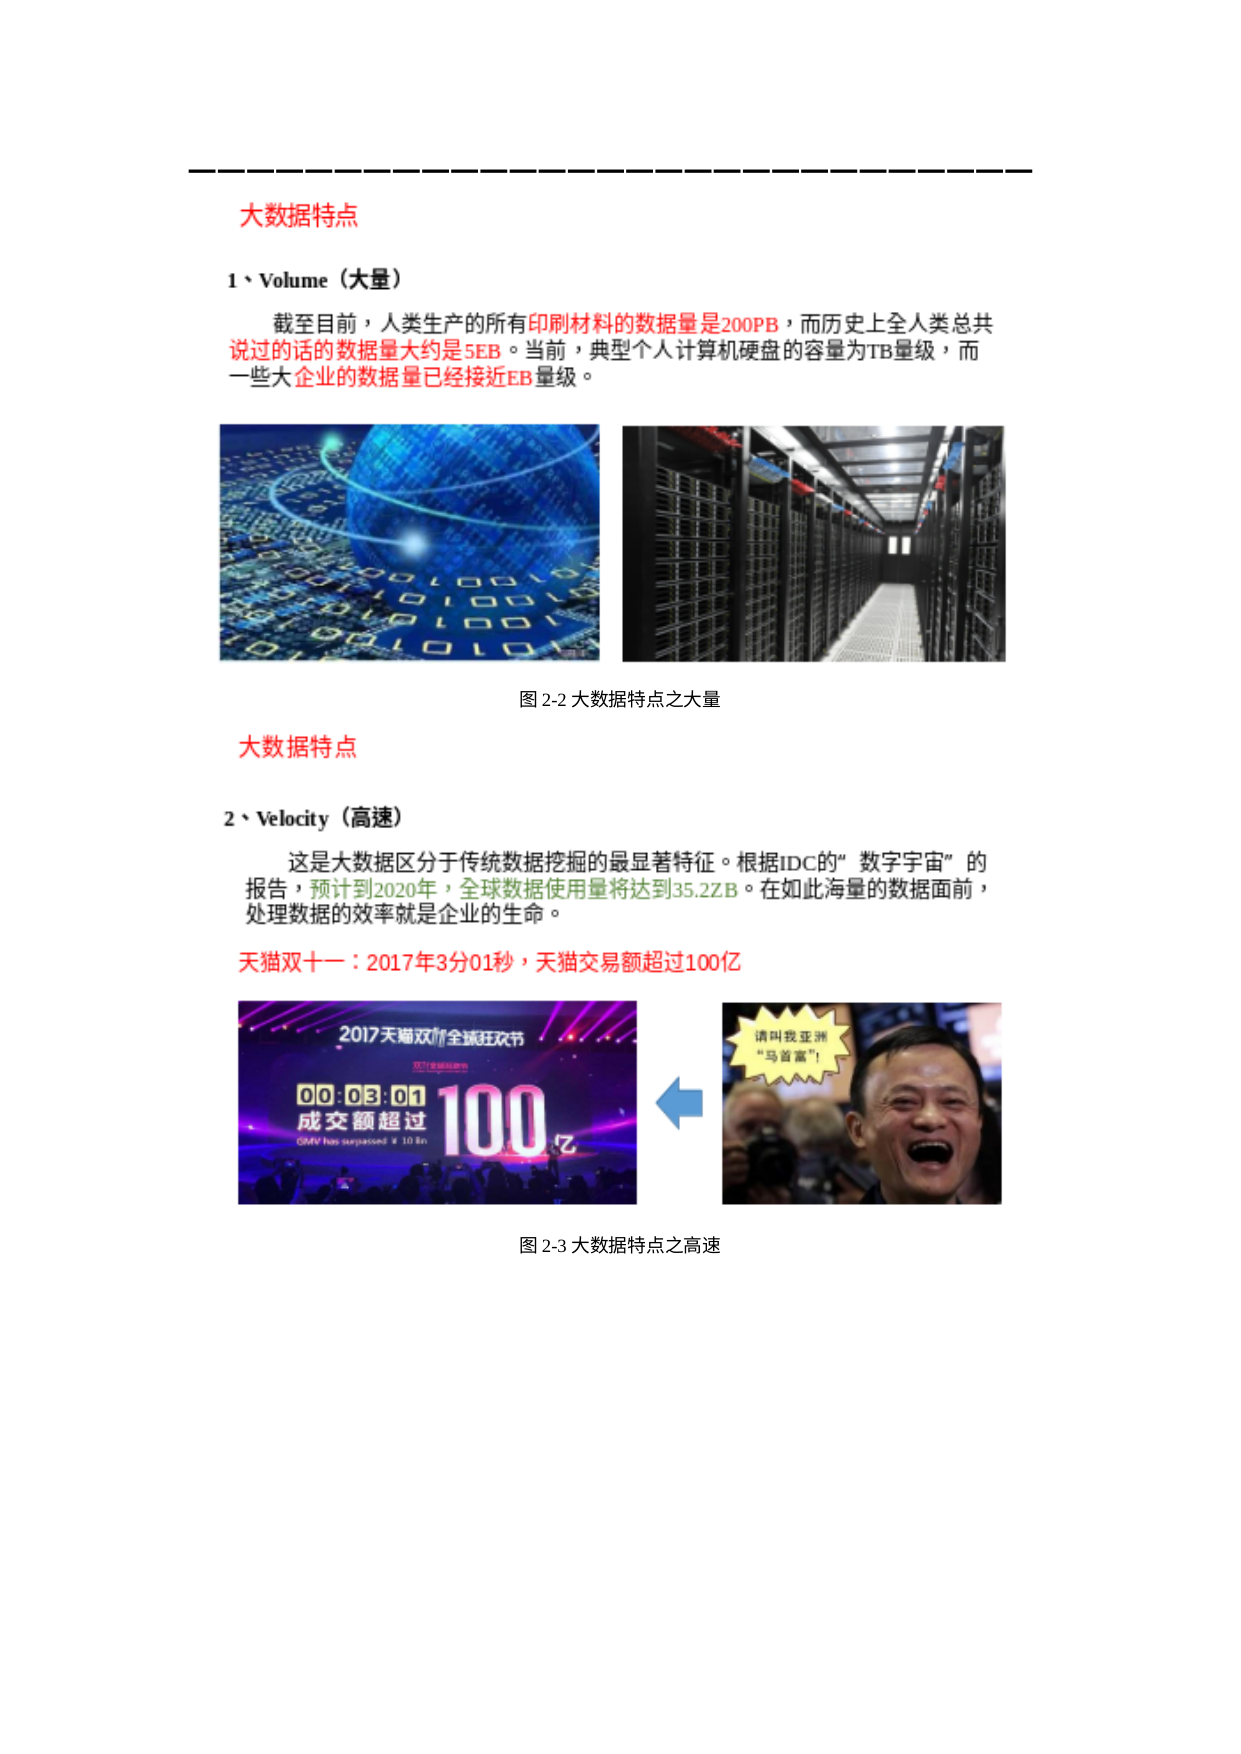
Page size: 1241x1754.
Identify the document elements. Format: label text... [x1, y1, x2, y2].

list 图2-3 大数据特点之高速 [187, 1228, 1053, 1261]
list 图2-2 大数据特点之大量 [187, 682, 1053, 715]
